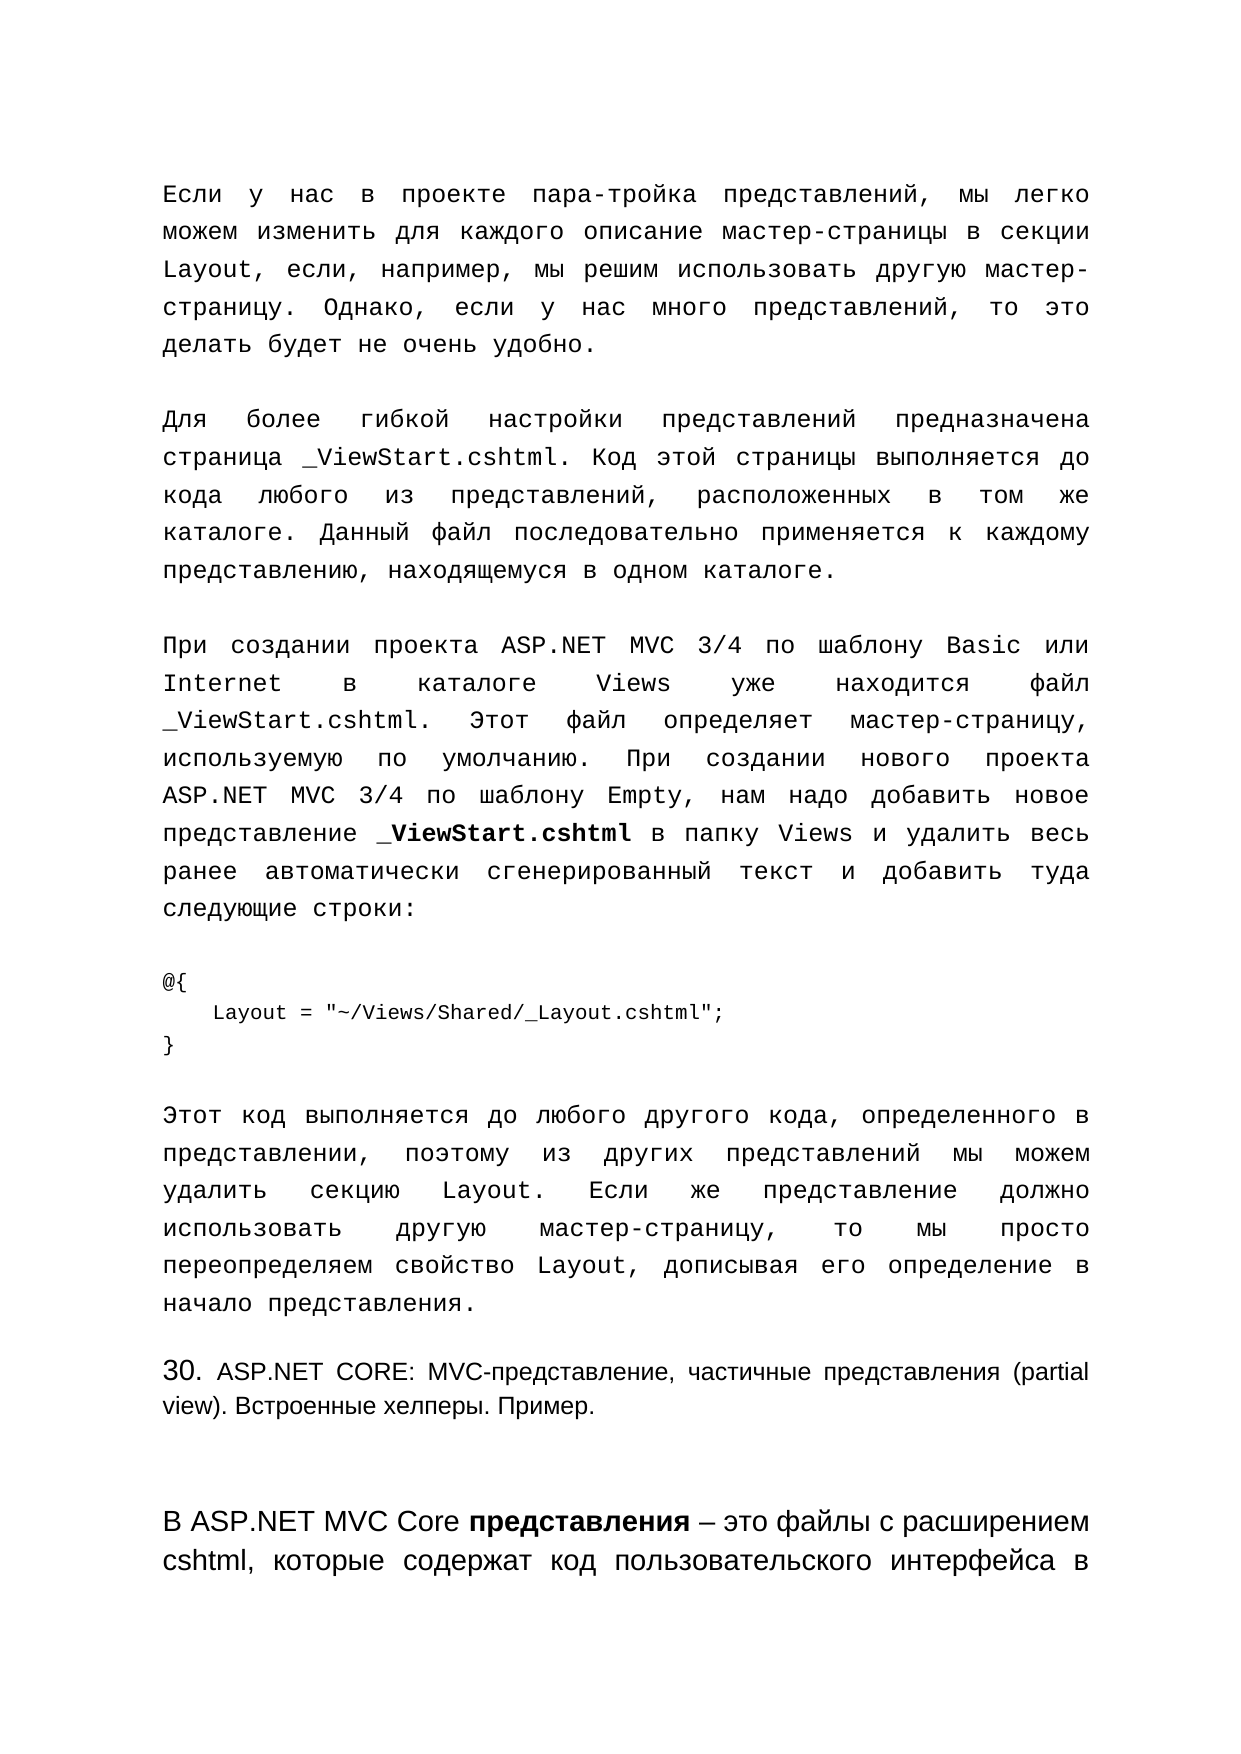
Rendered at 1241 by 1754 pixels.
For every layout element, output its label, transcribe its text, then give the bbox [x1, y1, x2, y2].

text Если у нас в проекте пара-тройка представлений, мы легко можем изменить для каждого описание мастер-страницы в секции Layout, если, например, мы решим использовать другую мастер-страницу. Однако, если у нас много представлений, то это делать будет не очень удобно. [162, 181, 1090, 360]
text При создании проекта ASP.NET MVC 3/4 по шаблону Basic или Internet в каталоге Views уже находится файл _ViewStart.cshtml. Этот файл определяет мастер-страницу, используемую по умолчанию. При создании нового проекта ASP.NET MVC 3/4 по шаблону Empty, нам надо добавить новое представление _ViewStart.cshtml в папку Views и удалить весь ранее автоматически сгенерированный текст и добавить туда следующие строки: [162, 633, 1090, 924]
text @{ [162, 971, 1090, 995]
text Для более гибкой настройки представлений предназначена страница _ViewStart.cshtml. Код этой страницы выполняется до кода любого из представлений, расположенных в том же каталоге. Данный файл последовательно применяется к каждому представлению, находящемуся в одном каталоге. [162, 407, 1090, 586]
subtitle 30. ASP.NET CORE: MVC-представление, частичные представления (partial view). Встроенные хелперы. Пример. [162, 1353, 1090, 1420]
text Layout = "~/Views/Shared/_Layout.cshtml"; [162, 1002, 1090, 1026]
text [162, 1504, 1090, 1576]
text } [162, 1034, 1090, 1057]
text Этот код выполняется до любого другого кода, определенного в представлении, поэтому из других представлений мы можем удалить секцию Layout. Если же представление должно использовать другую мастер-страницу, то мы просто переопределяем свойство Layout, дописывая его определение в начало представления. [162, 1103, 1090, 1319]
